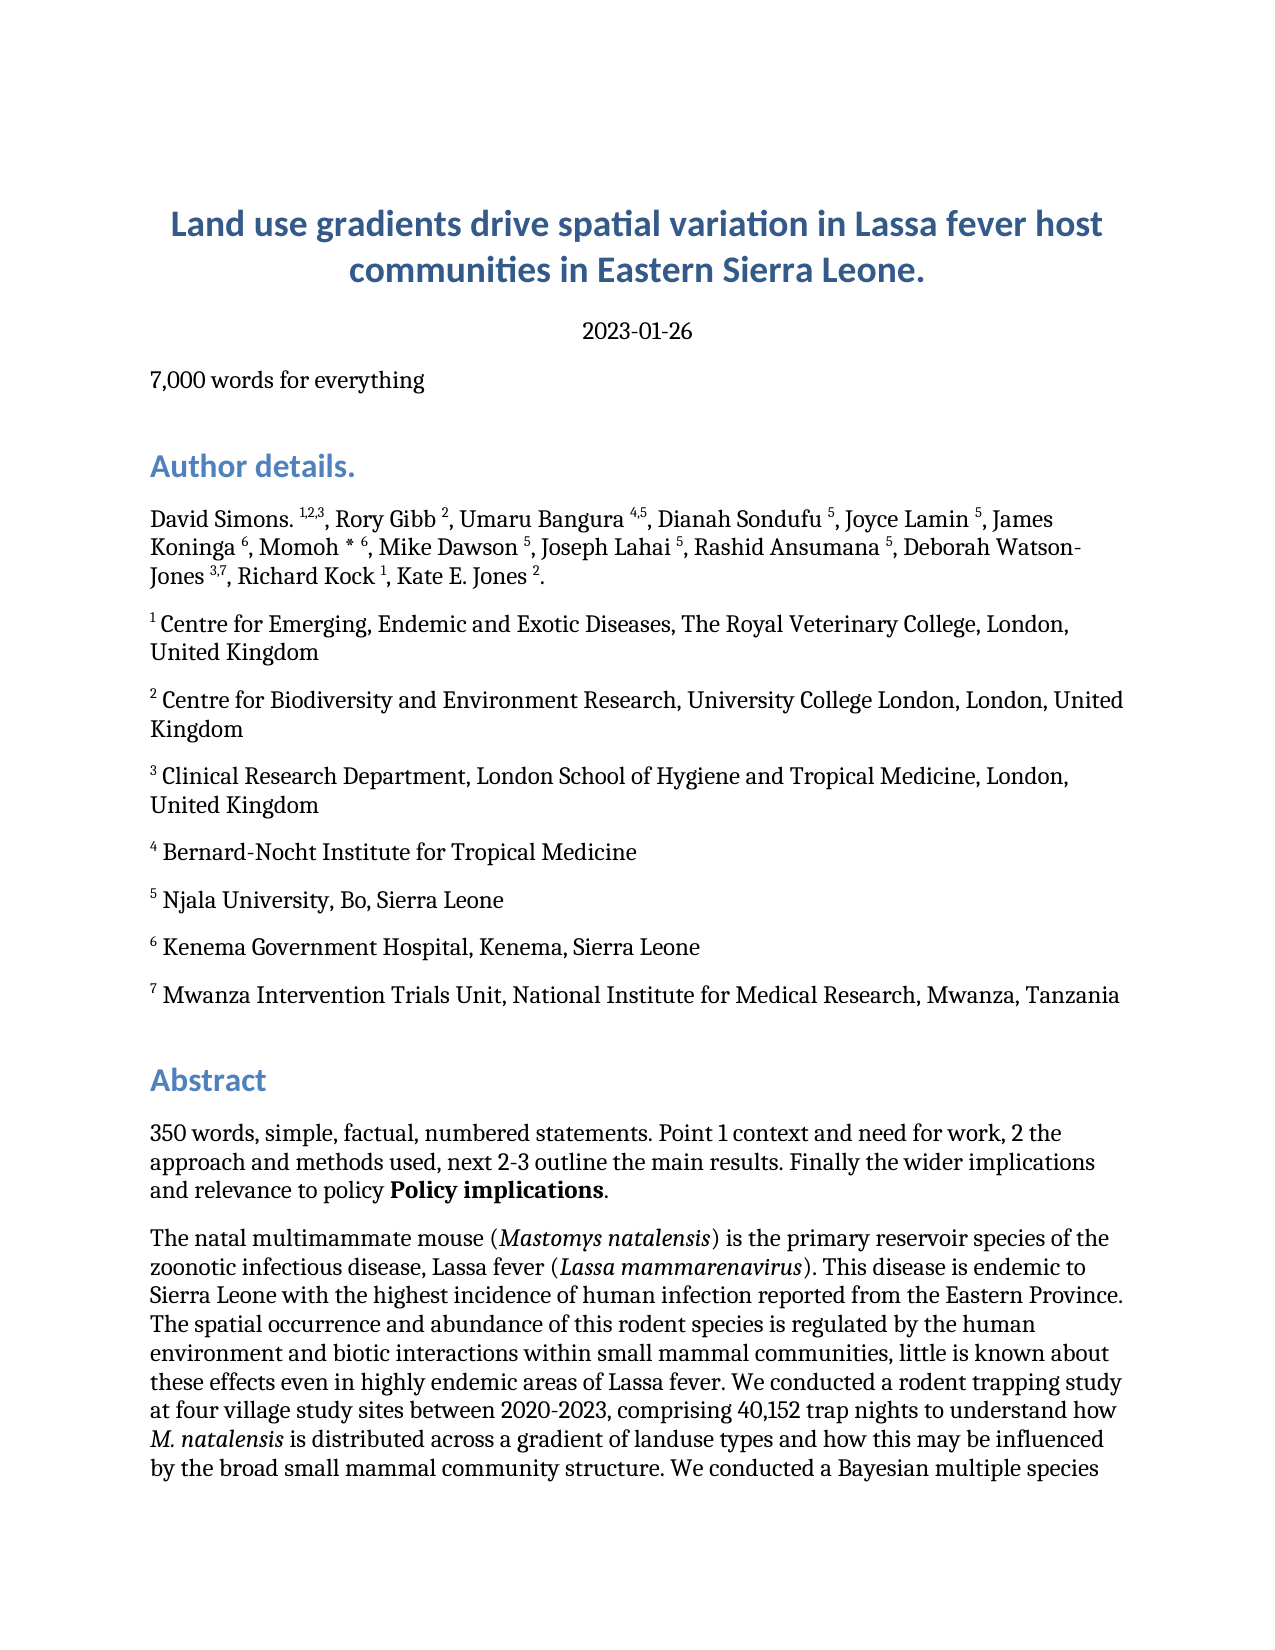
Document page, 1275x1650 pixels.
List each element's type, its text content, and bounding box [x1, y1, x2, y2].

text 5 Njala University, Bo, Sierra Leone [150, 886, 1125, 914]
text 350 words, simple, factual, numbered statements. Point 1 context and need for work, 2 the approach and methods used, next 2-3 outline the main results. Finally the wider implications and relevance to policy Policy implications. [150, 1119, 1125, 1205]
text 2 Centre for Biodiversity and Environment Research, University College London, London, United Kingdom [150, 686, 1125, 743]
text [150, 1224, 1125, 1483]
subtitle Abstract [150, 1059, 1125, 1100]
text 4 Bernard-Nocht Institute for Tropical Medicine [150, 838, 1125, 867]
text 7 Mwanza Intervention Trials Unit, National Institute for Medical Research, Mwanza, Tanzania [150, 981, 1125, 1009]
title Land use gradients drive spatial variation in Lassa fever host communities in Eastern Sierra Leone. [150, 200, 1125, 292]
text 6 Kenema Government Hospital, Kenema, Sierra Leone [150, 933, 1125, 962]
subtitle Author details. [150, 445, 1125, 486]
text David Simons. 1,2,3, Rory Gibb 2, Umaru Bangura 4,5, Dianah Sondufu 5, Joyce Lamin 5, James Koninga 6, Momoh * 6, Mike Dawson 5, Joseph Lahai 5, Rashid Ansumana 5, Deborah Watson-Jones 3,7, Richard Kock 1, Kate E. Jones 2. [150, 504, 1125, 591]
text 3 Clinical Research Department, London School of Hygiene and Tropical Medicine, London, United Kingdom [150, 762, 1125, 819]
text 1 Centre for Emerging, Endemic and Exotic Diseases, The Royal Veterinary College, London, United Kingdom [150, 609, 1125, 667]
text 2023-01-26 [150, 317, 1125, 345]
text 7,000 words for everything [150, 366, 1125, 395]
